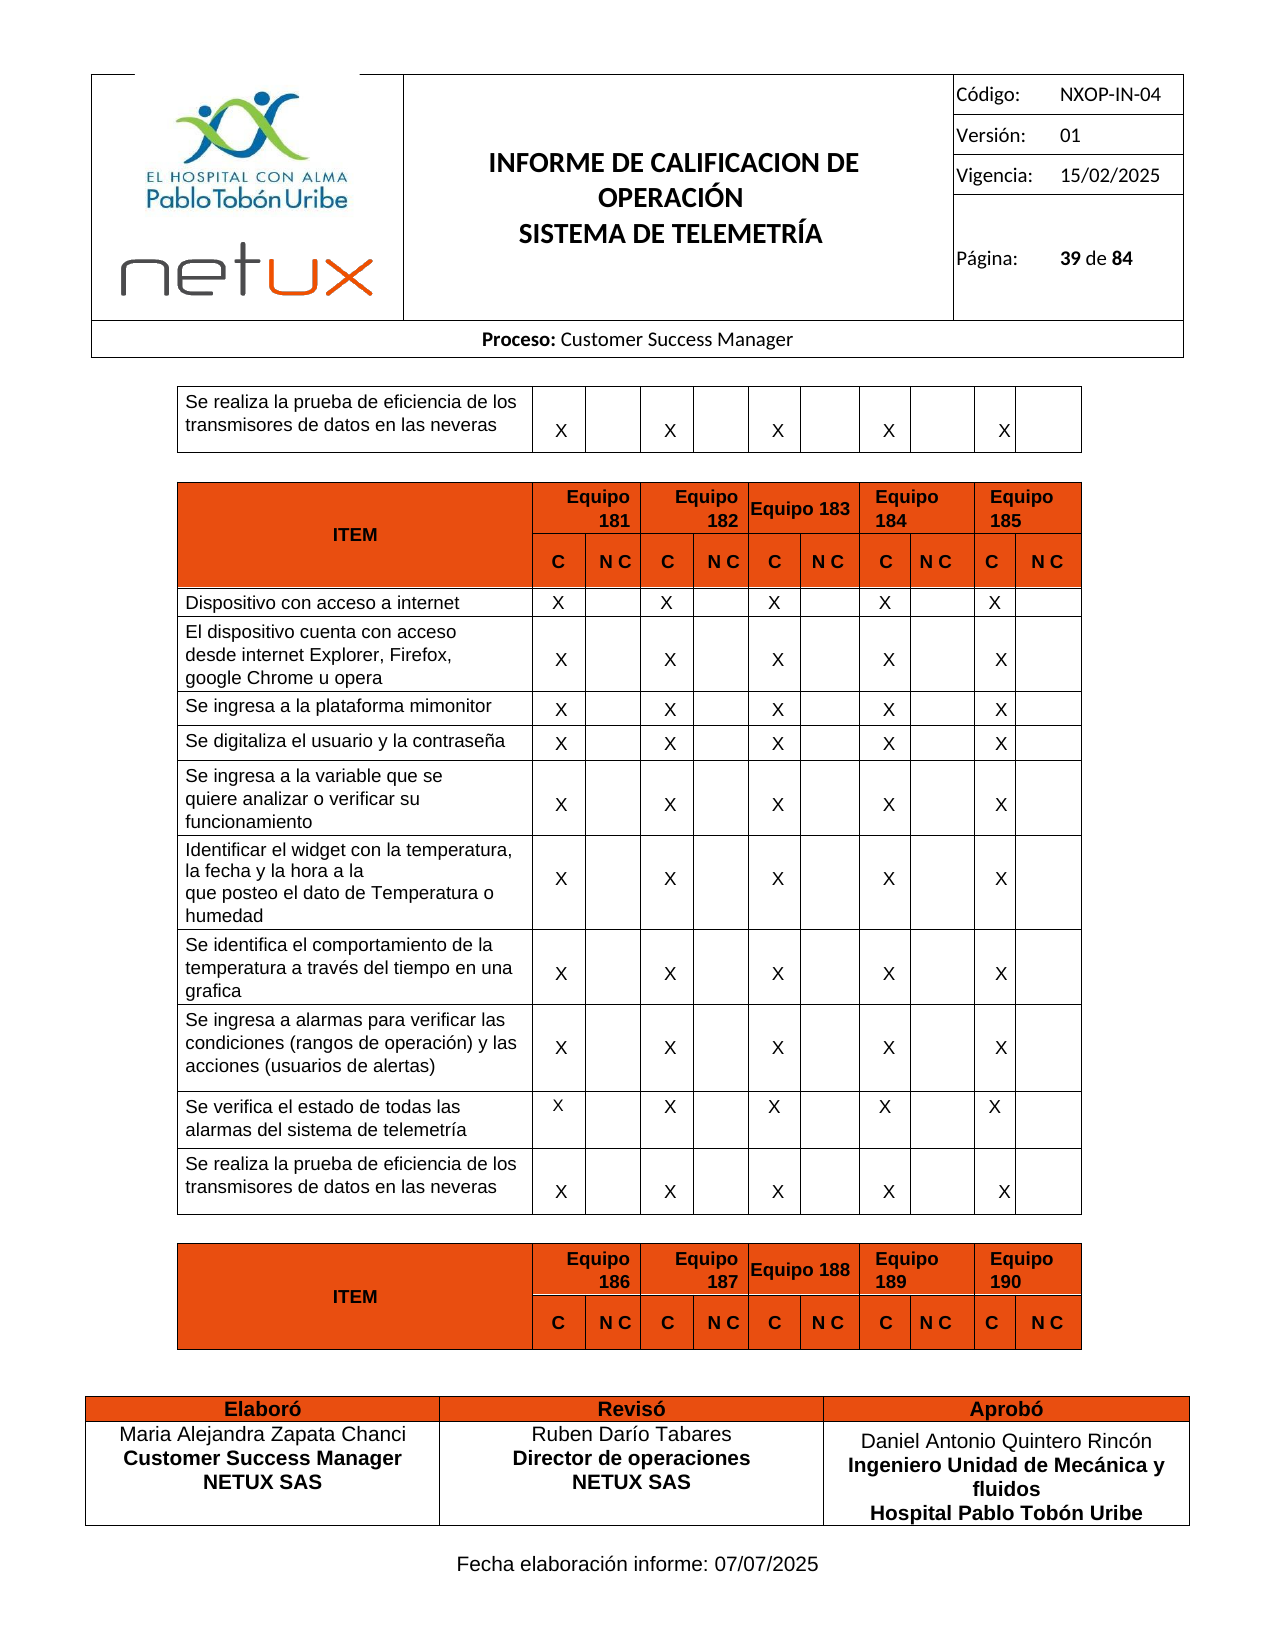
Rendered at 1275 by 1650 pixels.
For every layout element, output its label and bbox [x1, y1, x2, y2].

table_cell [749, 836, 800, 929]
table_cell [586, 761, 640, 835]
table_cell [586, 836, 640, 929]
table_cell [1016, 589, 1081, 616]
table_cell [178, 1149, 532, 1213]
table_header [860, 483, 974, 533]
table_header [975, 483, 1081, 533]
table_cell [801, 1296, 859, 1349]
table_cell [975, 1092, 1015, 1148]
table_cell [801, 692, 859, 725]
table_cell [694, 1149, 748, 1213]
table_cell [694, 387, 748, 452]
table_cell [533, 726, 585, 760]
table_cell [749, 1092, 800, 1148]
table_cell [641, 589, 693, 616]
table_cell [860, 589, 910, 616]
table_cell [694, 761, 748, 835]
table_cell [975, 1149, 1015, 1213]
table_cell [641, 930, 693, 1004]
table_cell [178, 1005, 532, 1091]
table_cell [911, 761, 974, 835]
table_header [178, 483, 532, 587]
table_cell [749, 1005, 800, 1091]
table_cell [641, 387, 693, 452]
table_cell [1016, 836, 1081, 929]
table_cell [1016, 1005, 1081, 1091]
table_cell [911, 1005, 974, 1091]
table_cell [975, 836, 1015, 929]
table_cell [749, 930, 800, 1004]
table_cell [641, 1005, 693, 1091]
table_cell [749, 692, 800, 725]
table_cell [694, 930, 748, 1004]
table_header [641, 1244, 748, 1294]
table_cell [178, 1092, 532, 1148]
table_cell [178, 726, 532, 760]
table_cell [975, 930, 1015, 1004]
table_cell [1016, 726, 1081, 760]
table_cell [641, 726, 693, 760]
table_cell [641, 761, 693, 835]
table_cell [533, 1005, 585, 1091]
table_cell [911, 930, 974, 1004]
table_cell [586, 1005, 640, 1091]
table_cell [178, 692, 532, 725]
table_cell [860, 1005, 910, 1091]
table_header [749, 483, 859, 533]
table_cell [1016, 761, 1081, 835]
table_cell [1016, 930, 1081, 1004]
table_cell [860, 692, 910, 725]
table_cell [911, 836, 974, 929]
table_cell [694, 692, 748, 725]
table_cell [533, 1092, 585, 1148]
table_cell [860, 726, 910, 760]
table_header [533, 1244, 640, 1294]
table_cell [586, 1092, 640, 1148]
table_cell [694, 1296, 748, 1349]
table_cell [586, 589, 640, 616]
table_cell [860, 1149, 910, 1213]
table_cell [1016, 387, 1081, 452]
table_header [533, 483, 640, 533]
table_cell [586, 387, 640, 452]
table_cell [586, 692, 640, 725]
picture [94, 74, 401, 320]
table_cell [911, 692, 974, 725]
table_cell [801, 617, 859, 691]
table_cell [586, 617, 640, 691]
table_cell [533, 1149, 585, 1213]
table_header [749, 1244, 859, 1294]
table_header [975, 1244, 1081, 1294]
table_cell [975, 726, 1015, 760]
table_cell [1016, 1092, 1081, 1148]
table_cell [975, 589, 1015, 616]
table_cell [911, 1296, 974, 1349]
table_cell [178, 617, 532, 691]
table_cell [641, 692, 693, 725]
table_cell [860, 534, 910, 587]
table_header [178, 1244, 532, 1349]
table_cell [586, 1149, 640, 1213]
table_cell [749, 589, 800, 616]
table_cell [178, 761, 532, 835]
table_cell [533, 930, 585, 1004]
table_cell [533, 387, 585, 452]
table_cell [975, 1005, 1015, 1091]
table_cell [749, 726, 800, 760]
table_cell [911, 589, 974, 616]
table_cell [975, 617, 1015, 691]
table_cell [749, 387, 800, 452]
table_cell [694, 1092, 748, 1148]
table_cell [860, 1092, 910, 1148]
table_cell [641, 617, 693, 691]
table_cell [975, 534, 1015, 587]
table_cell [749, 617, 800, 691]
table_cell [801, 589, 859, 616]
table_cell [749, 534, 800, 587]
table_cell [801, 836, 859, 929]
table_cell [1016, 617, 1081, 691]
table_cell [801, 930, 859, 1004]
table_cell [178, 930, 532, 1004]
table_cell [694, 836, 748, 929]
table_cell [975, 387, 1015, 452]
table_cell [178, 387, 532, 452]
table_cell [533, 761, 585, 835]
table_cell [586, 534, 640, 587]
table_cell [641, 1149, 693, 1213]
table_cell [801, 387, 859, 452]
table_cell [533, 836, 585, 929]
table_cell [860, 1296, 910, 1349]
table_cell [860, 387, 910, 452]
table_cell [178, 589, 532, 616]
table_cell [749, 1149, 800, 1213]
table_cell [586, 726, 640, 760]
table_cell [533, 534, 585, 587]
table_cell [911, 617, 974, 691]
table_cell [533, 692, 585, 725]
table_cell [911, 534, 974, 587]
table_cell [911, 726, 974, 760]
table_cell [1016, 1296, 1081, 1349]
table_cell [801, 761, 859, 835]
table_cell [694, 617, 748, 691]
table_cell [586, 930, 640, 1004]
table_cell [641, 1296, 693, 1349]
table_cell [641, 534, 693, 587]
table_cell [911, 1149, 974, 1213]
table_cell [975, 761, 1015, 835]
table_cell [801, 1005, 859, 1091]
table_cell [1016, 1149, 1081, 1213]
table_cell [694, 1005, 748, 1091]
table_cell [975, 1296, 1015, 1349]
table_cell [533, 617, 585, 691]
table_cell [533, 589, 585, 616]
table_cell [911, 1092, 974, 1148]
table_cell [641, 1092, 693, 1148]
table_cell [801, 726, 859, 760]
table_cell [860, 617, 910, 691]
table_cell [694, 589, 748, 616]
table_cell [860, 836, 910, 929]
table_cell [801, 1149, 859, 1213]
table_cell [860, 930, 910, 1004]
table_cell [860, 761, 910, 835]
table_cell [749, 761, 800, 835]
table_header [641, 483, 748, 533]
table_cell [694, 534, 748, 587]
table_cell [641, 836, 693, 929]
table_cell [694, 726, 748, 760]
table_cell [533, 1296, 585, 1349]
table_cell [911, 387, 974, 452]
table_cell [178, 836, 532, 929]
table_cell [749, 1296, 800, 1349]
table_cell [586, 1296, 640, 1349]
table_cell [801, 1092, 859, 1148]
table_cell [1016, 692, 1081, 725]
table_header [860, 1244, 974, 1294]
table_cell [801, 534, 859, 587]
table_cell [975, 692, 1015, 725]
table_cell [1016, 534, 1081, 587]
